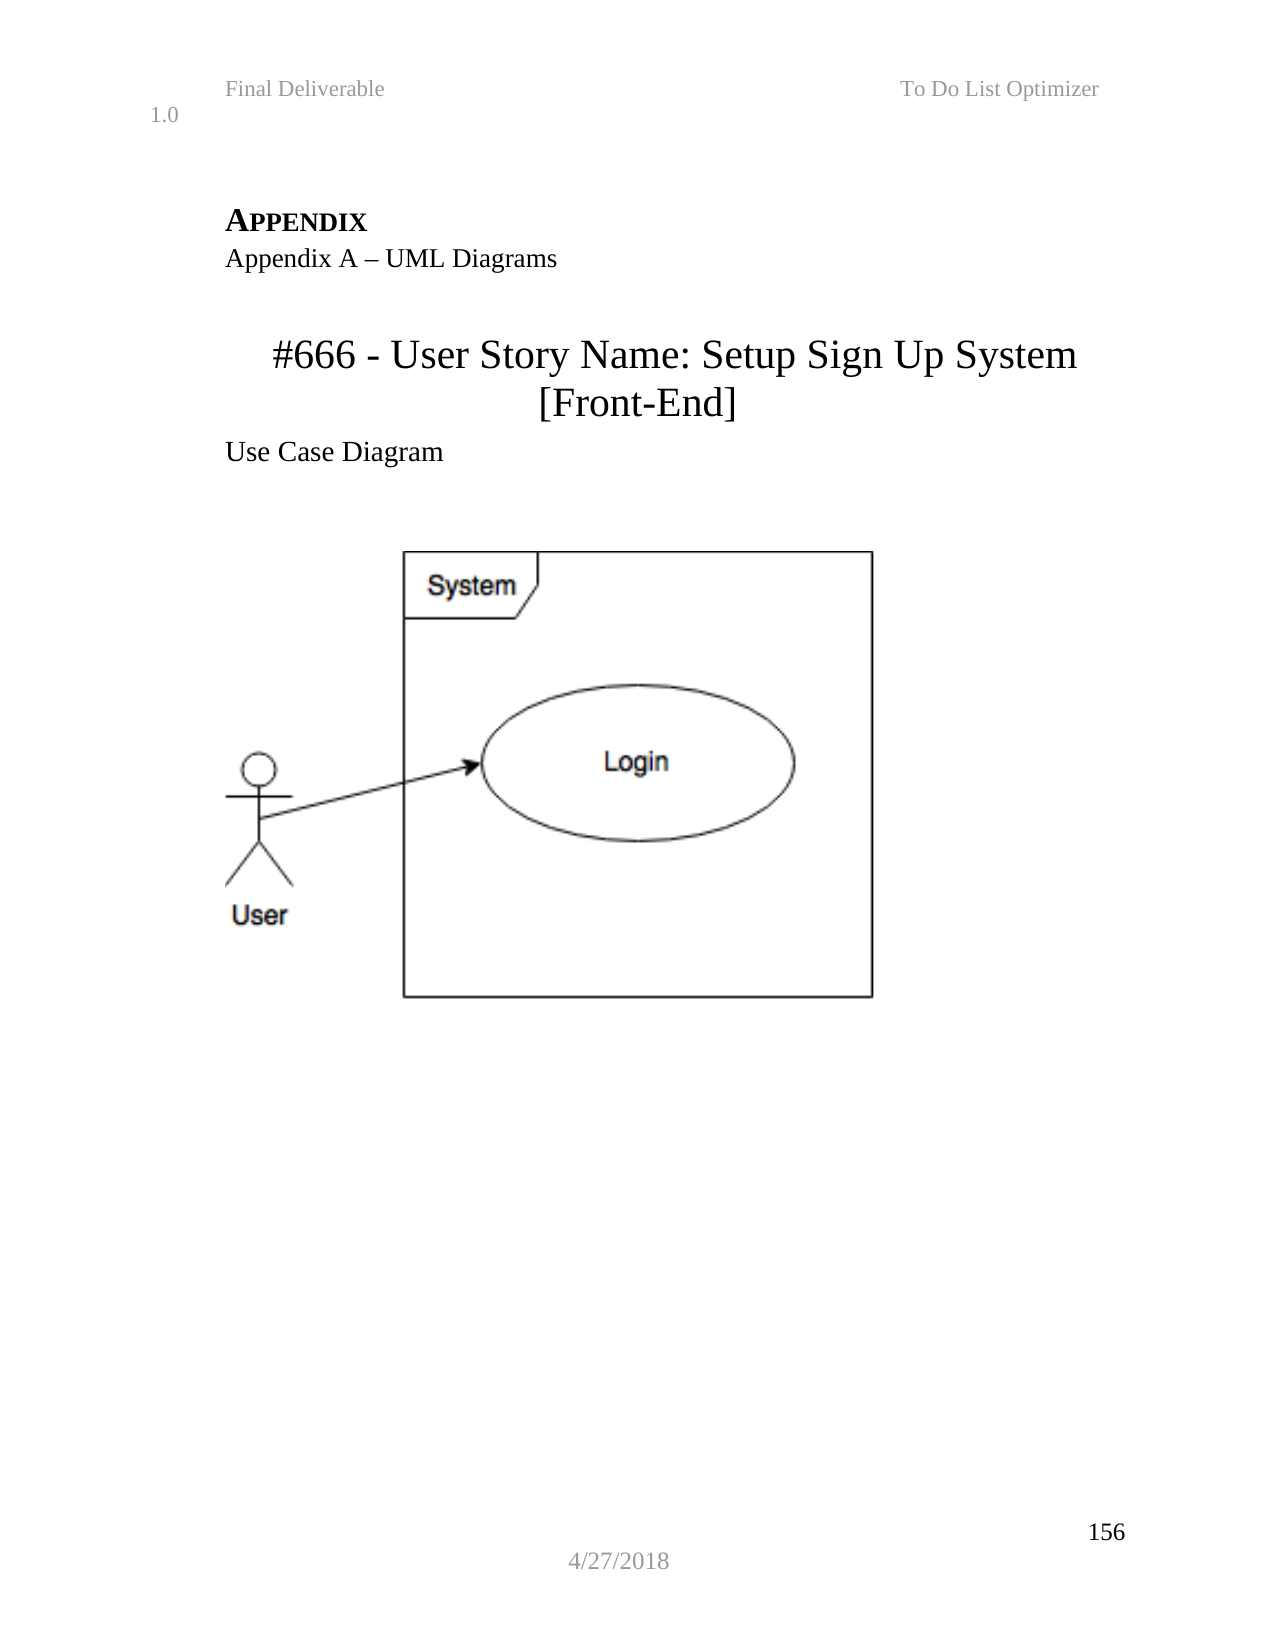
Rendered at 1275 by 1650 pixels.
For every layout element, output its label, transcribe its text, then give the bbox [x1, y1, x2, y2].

picture [225, 551, 874, 1001]
subtitle Appendix [150, 200, 1125, 238]
subtitle #666 - User Story Name: Setup Sign Up System [Front-End] [150, 330, 1125, 426]
title Use Case Diagram [150, 434, 1125, 468]
subtitle Appendix A – UML Diagrams [150, 242, 1125, 274]
